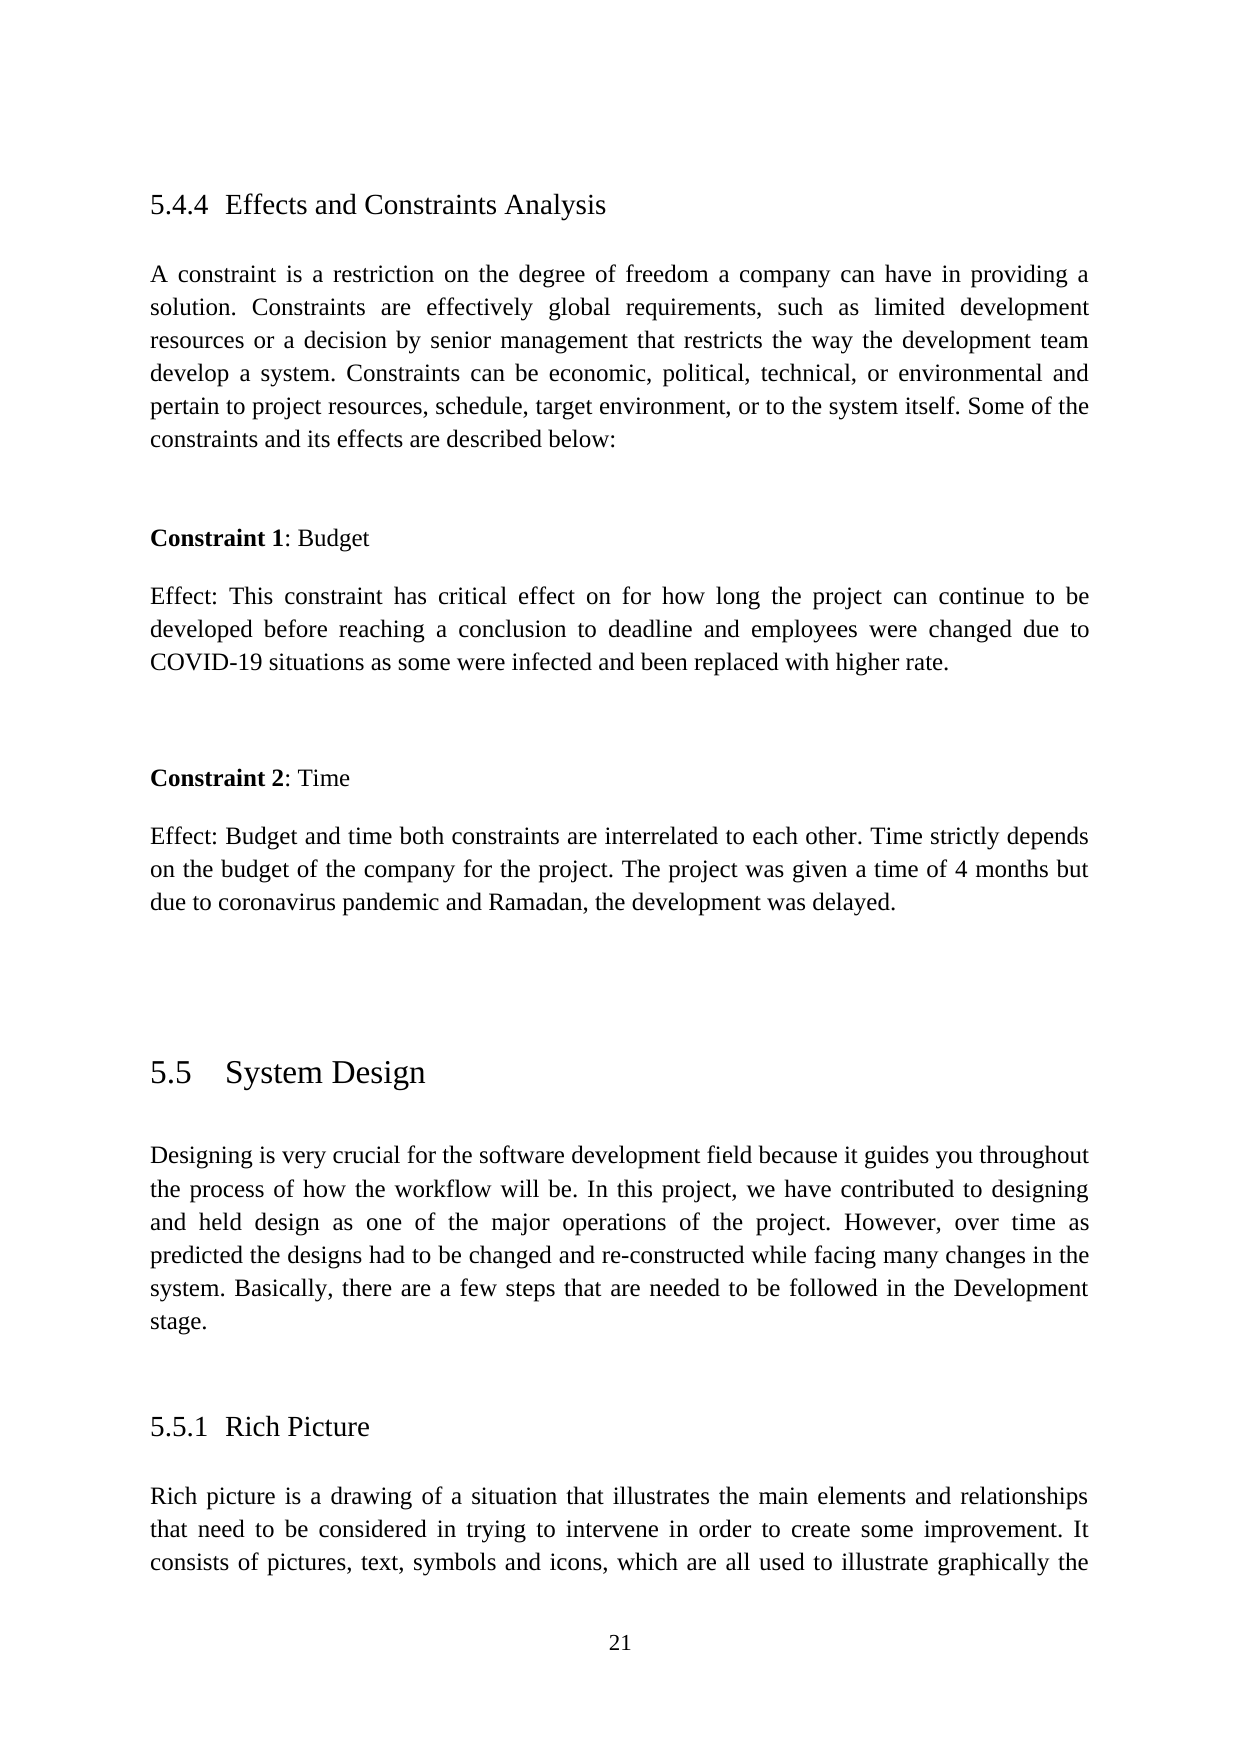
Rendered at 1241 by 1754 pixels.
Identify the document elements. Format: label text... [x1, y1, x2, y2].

text Effect: Budget and time both constraints are interrelated to each other. Time strictly depends on the budget of the company for the project. The project was given a time of 4 months but due to coronavirus pandemic and Ramadan, the development was delayed. [150, 821, 1090, 916]
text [150, 1481, 1090, 1576]
text Constraint 1: Budget [150, 523, 1090, 552]
subtitle System Design [150, 1052, 1087, 1091]
subtitle Rich Picture [150, 1409, 1090, 1442]
text Constraint 2: Time [150, 763, 1090, 792]
subtitle Effects and Constraints Analysis [150, 187, 1090, 221]
text Designing is very crucial for the software development field because it guides you throughout the process of how the workflow will be. In this project, we have contributed to designing and held design as one of the major operations of the project. However, over time as predicted the designs had to be changed and re-constructed while facing many changes in the system. Basically, there are a few steps that are needed to be followed in the Development stage. [150, 1141, 1090, 1334]
text Effect: This constraint has critical effect on for how long the project can continue to be developed before reaching a conclusion to deadline and employees were changed due to COVID-19 situations as some were infected and been replaced with higher rate. [150, 581, 1090, 676]
text A constraint is a restriction on the degree of freedom a company can have in providing a solution. Constraints are effectively global requirements, such as limited development resources or a decision by senior management that restricts the way the development team develop a system. Constraints can be economic, political, technical, or environmental and pertain to project resources, schedule, target environment, or to the system itself. Some of the constraints and its effects are described below: [150, 259, 1090, 453]
